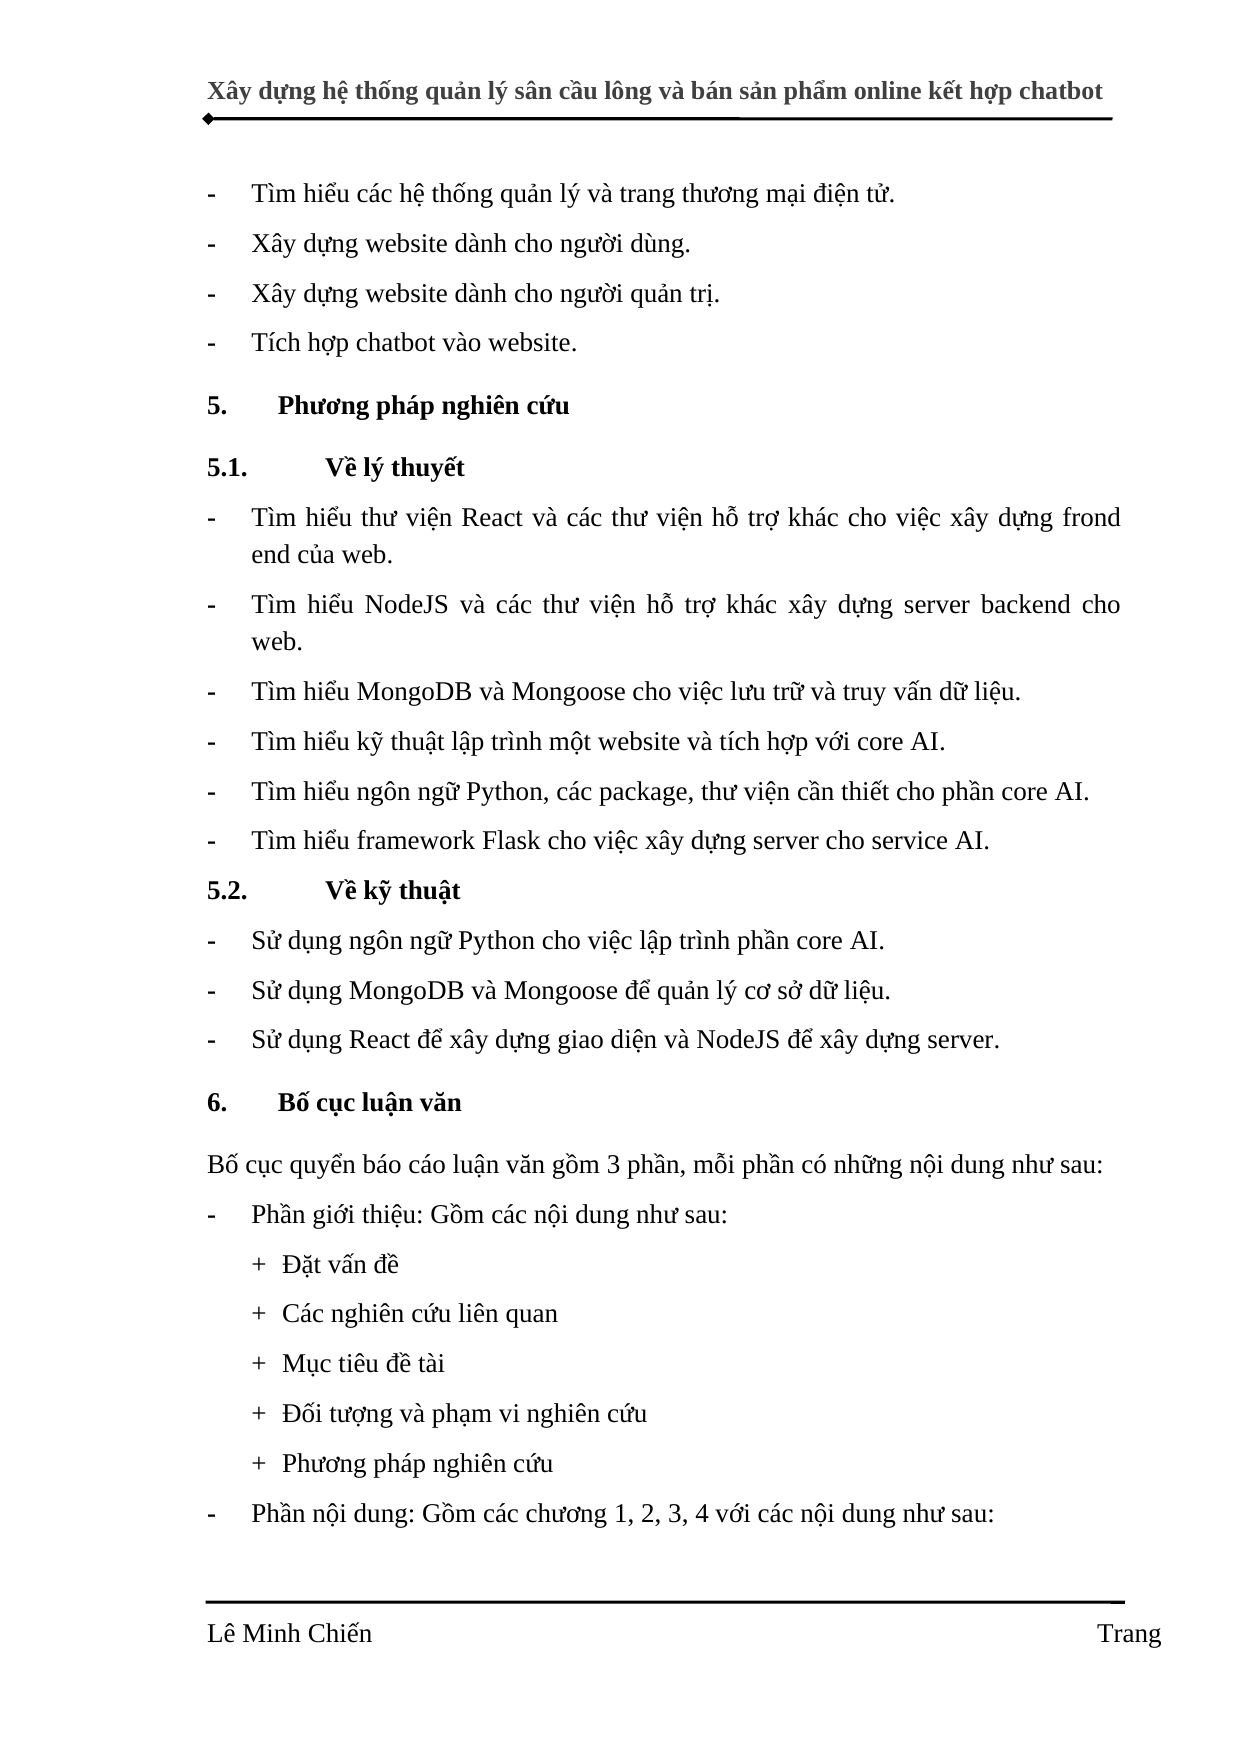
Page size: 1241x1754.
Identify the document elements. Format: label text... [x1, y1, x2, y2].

list Bố cục luận văn [207, 1086, 1122, 1117]
list Xây dựng website dành cho người dùng. [207, 227, 1122, 258]
list Tìm hiểu kỹ thuật lập trình một website và tích hợp với core AI. [207, 725, 1122, 756]
text + Phương pháp nghiên cứu [251, 1447, 1122, 1478]
list Sử dụng React để xây dựng giao diện và NodeJS để xây dựng server. [207, 1024, 1122, 1055]
list Tích hợp chatbot vào website. [207, 327, 1122, 358]
list Sử dụng MongoDB và Mongoose để quản lý cơ sở dữ liệu. [207, 974, 1122, 1005]
list Tìm hiểu ngôn ngữ Python, các package, thư viện cần thiết cho phần core AI. [207, 775, 1122, 806]
list Phần giới thiệu: Gồm các nội dung như sau: [207, 1198, 1122, 1229]
text + Mục tiêu đề tài [251, 1347, 1122, 1378]
list Tìm hiểu framework Flask cho việc xây dựng server cho service AI. [207, 824, 1122, 856]
list Về kỹ thuật [207, 874, 1122, 905]
list Sử dụng ngôn ngữ Python cho việc lập trình phần core AI. [207, 924, 1122, 955]
list Tìm hiểu thư viện React và các thư viện hỗ trợ khác cho việc xây dựng frond end của web. [207, 501, 1122, 569]
list Tìm hiểu NodeJS và các thư viện hỗ trợ khác xây dựng server backend cho web. [207, 588, 1122, 656]
list Phần nội dung: Gồm các chương 1, 2, 3, 4 với các nội dung như sau: [207, 1497, 1122, 1528]
list Về lý thuyết [207, 451, 1122, 482]
list Phương pháp nghiên cứu [207, 389, 1122, 420]
text + Các nghiên cứu liên quan [251, 1298, 1122, 1329]
list Tìm hiểu MongoDB và Mongoose cho việc lưu trữ và truy vấn dữ liệu. [207, 675, 1122, 706]
text + Đối tượng và phạm vi nghiên cứu [251, 1397, 1122, 1428]
text Bố cục quyển báo cáo luận văn gồm 3 phần, mỗi phần có những nội dung như sau: [207, 1148, 1122, 1179]
list Xây dựng website dành cho người quản trị. [207, 277, 1122, 308]
list Tìm hiểu các hệ thống quản lý và trang thương mại điện tử. [207, 177, 1122, 208]
text + Đặt vấn đề [251, 1248, 1122, 1279]
